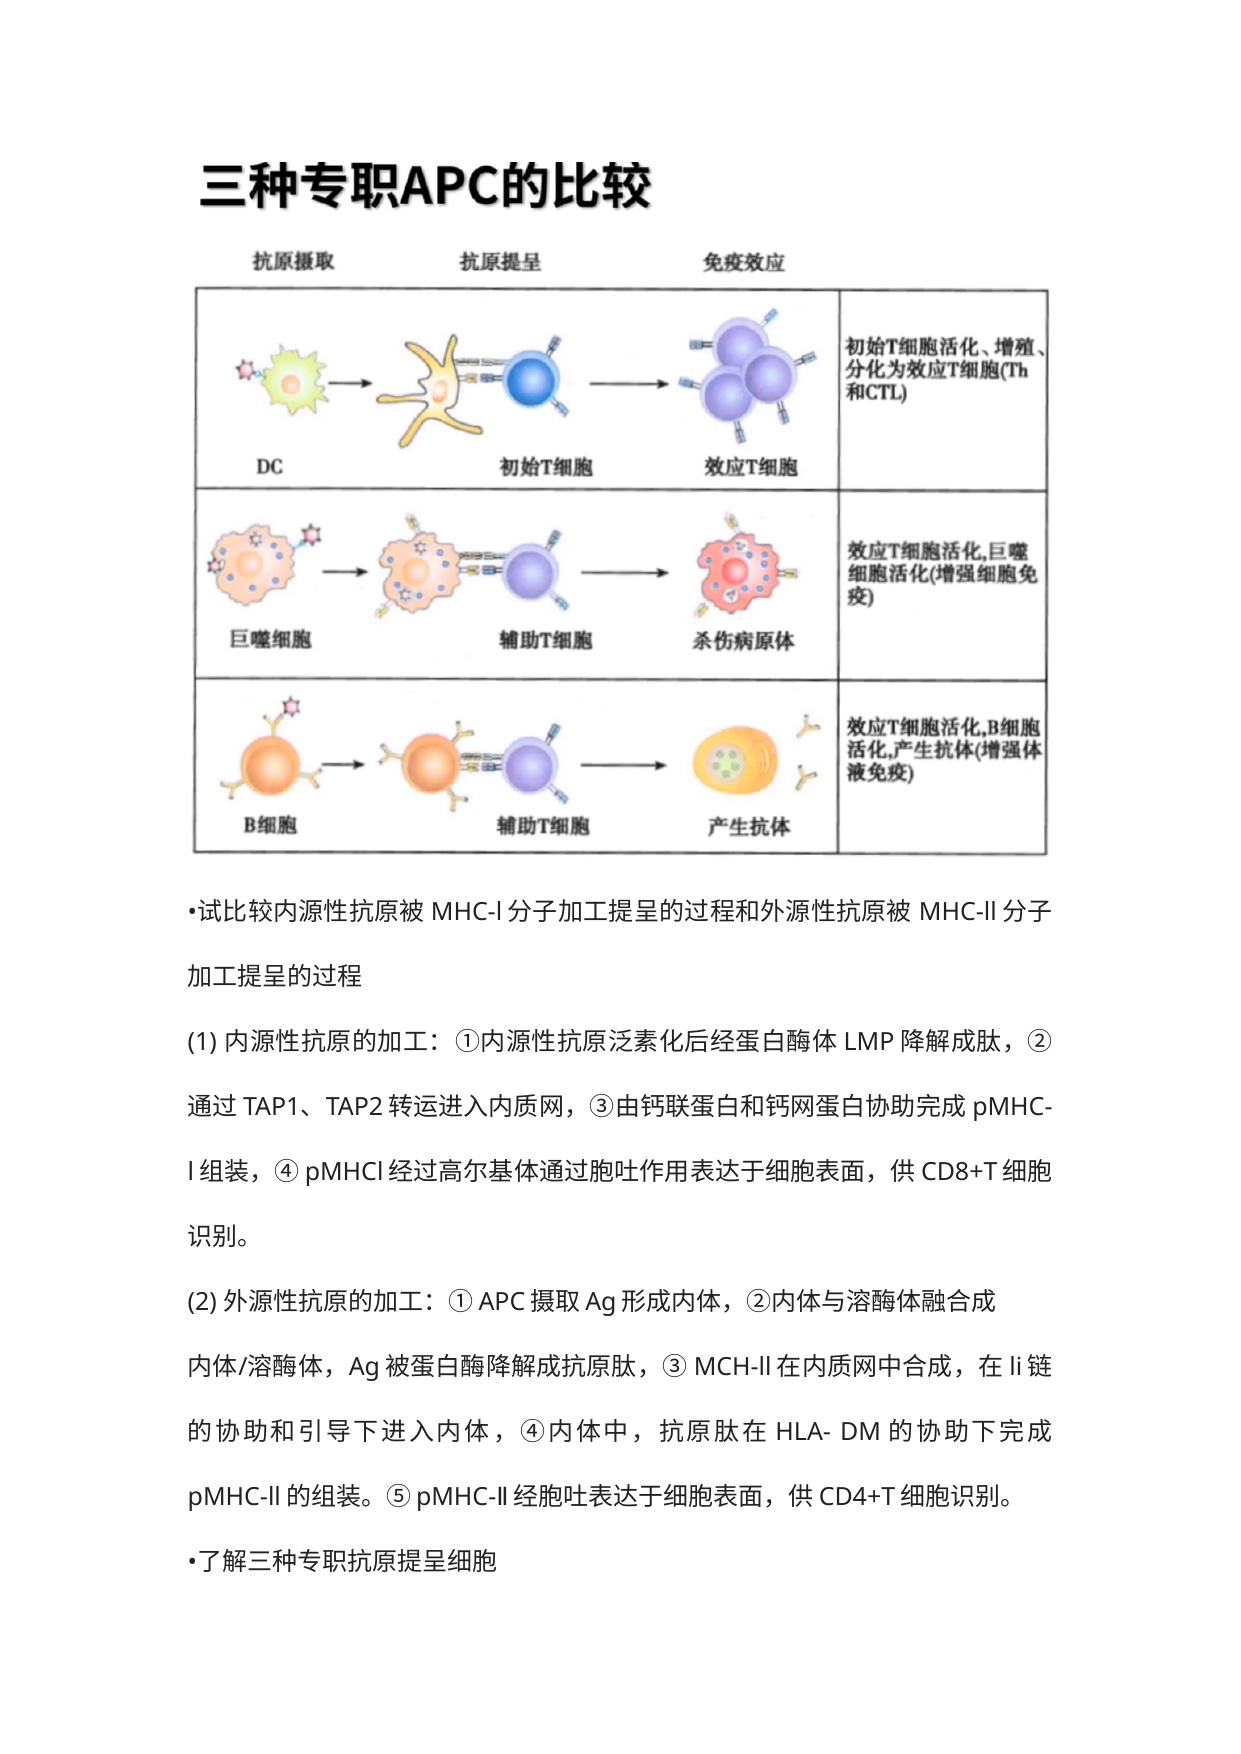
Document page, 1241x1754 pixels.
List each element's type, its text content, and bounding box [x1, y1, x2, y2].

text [187, 1332, 1053, 1592]
picture [187, 162, 1053, 863]
text •试比较内源性抗原被MHC-l分子加工提呈的过程和外源性抗原被MHC-ll分子加工提呈的过程 (1) 内源性抗原的加工：①内源性抗原泛素化后经蛋白酶体LMP降解成肽，②通过TAP1、TAP2转运进入内质网，③由钙联蛋白和钙网蛋白协助完成pMHC-l组装，④pMHCl经过高尔基体通过胞吐作用表达于细胞表面，供CD8+T细胞识别。 (2) 外源性抗原的加工：①APC摄取Ag形成内体，②内体与溶酶体融合成 [187, 877, 1053, 1332]
